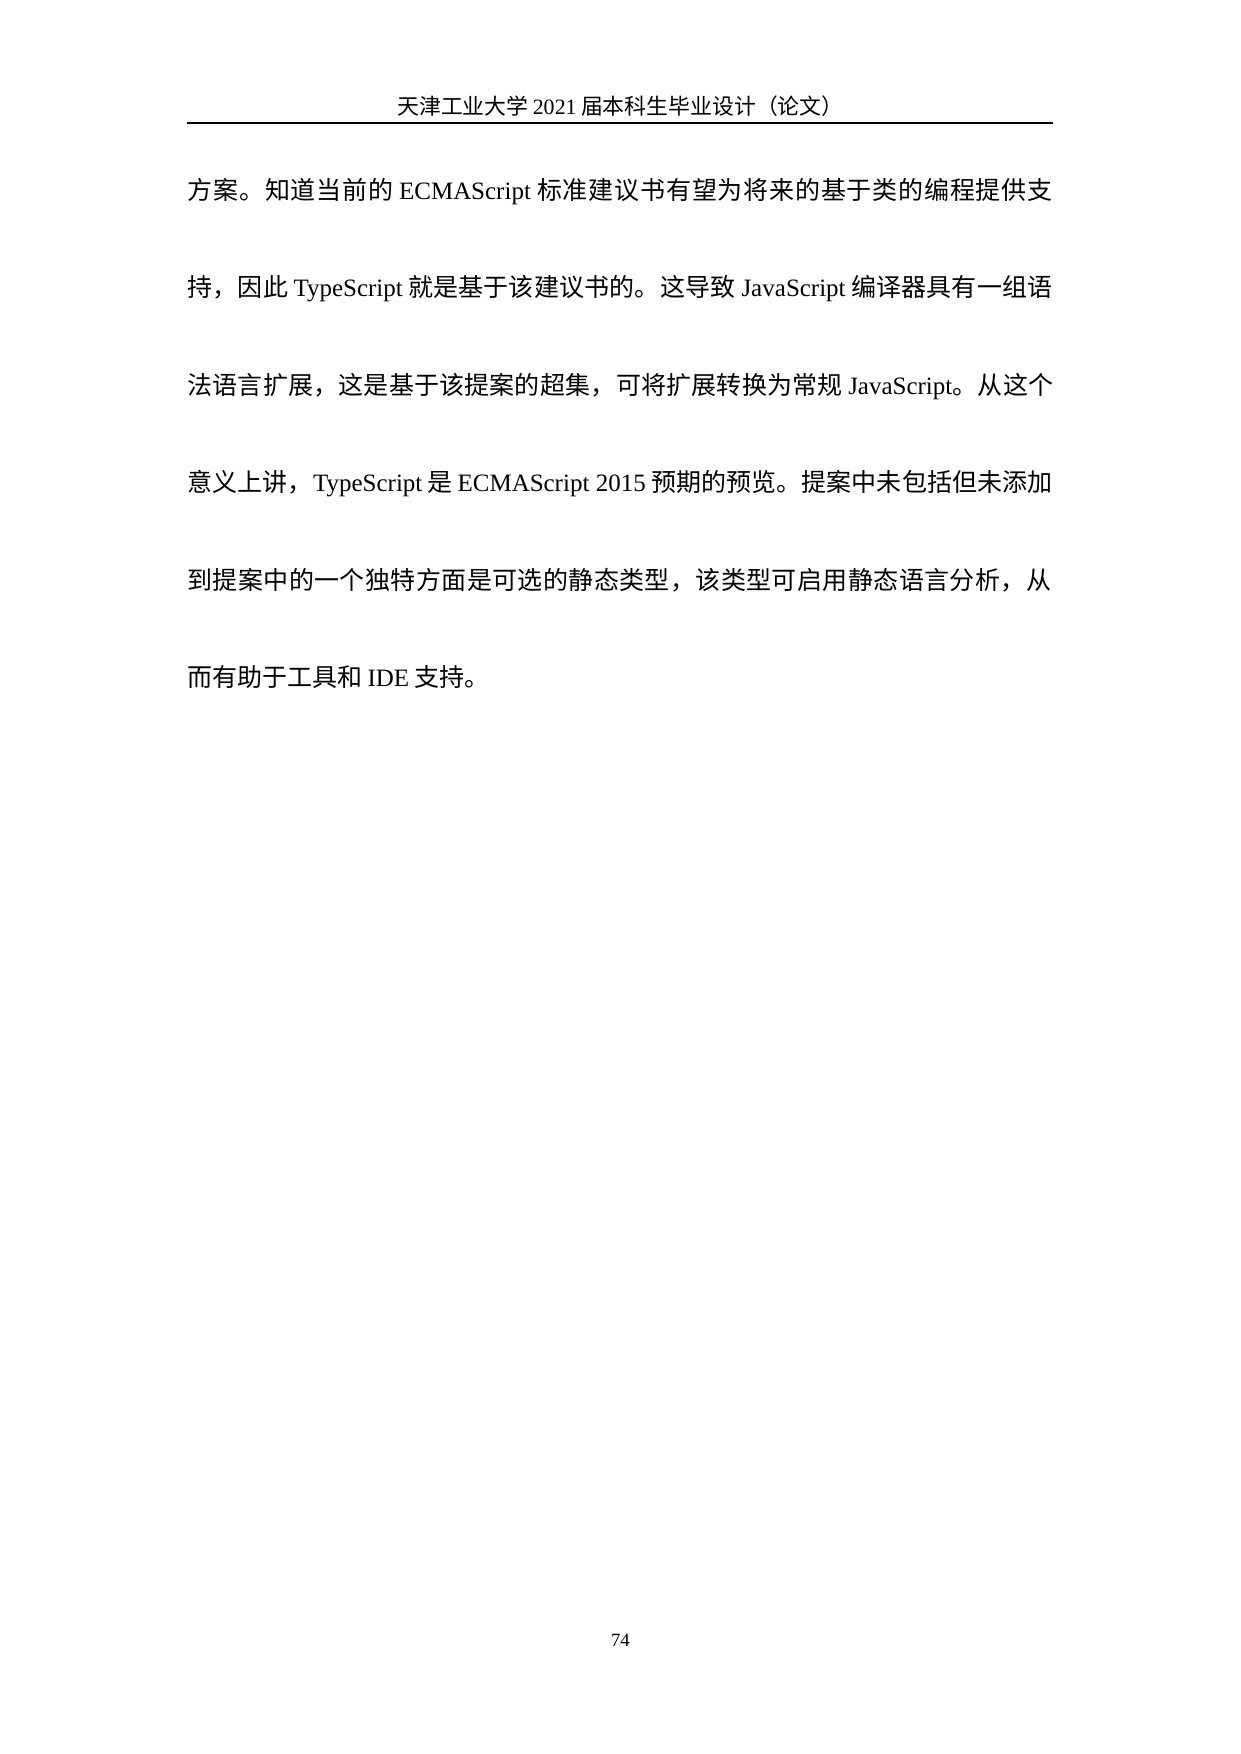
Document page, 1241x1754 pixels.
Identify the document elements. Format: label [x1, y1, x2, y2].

text [187, 156, 1053, 708]
